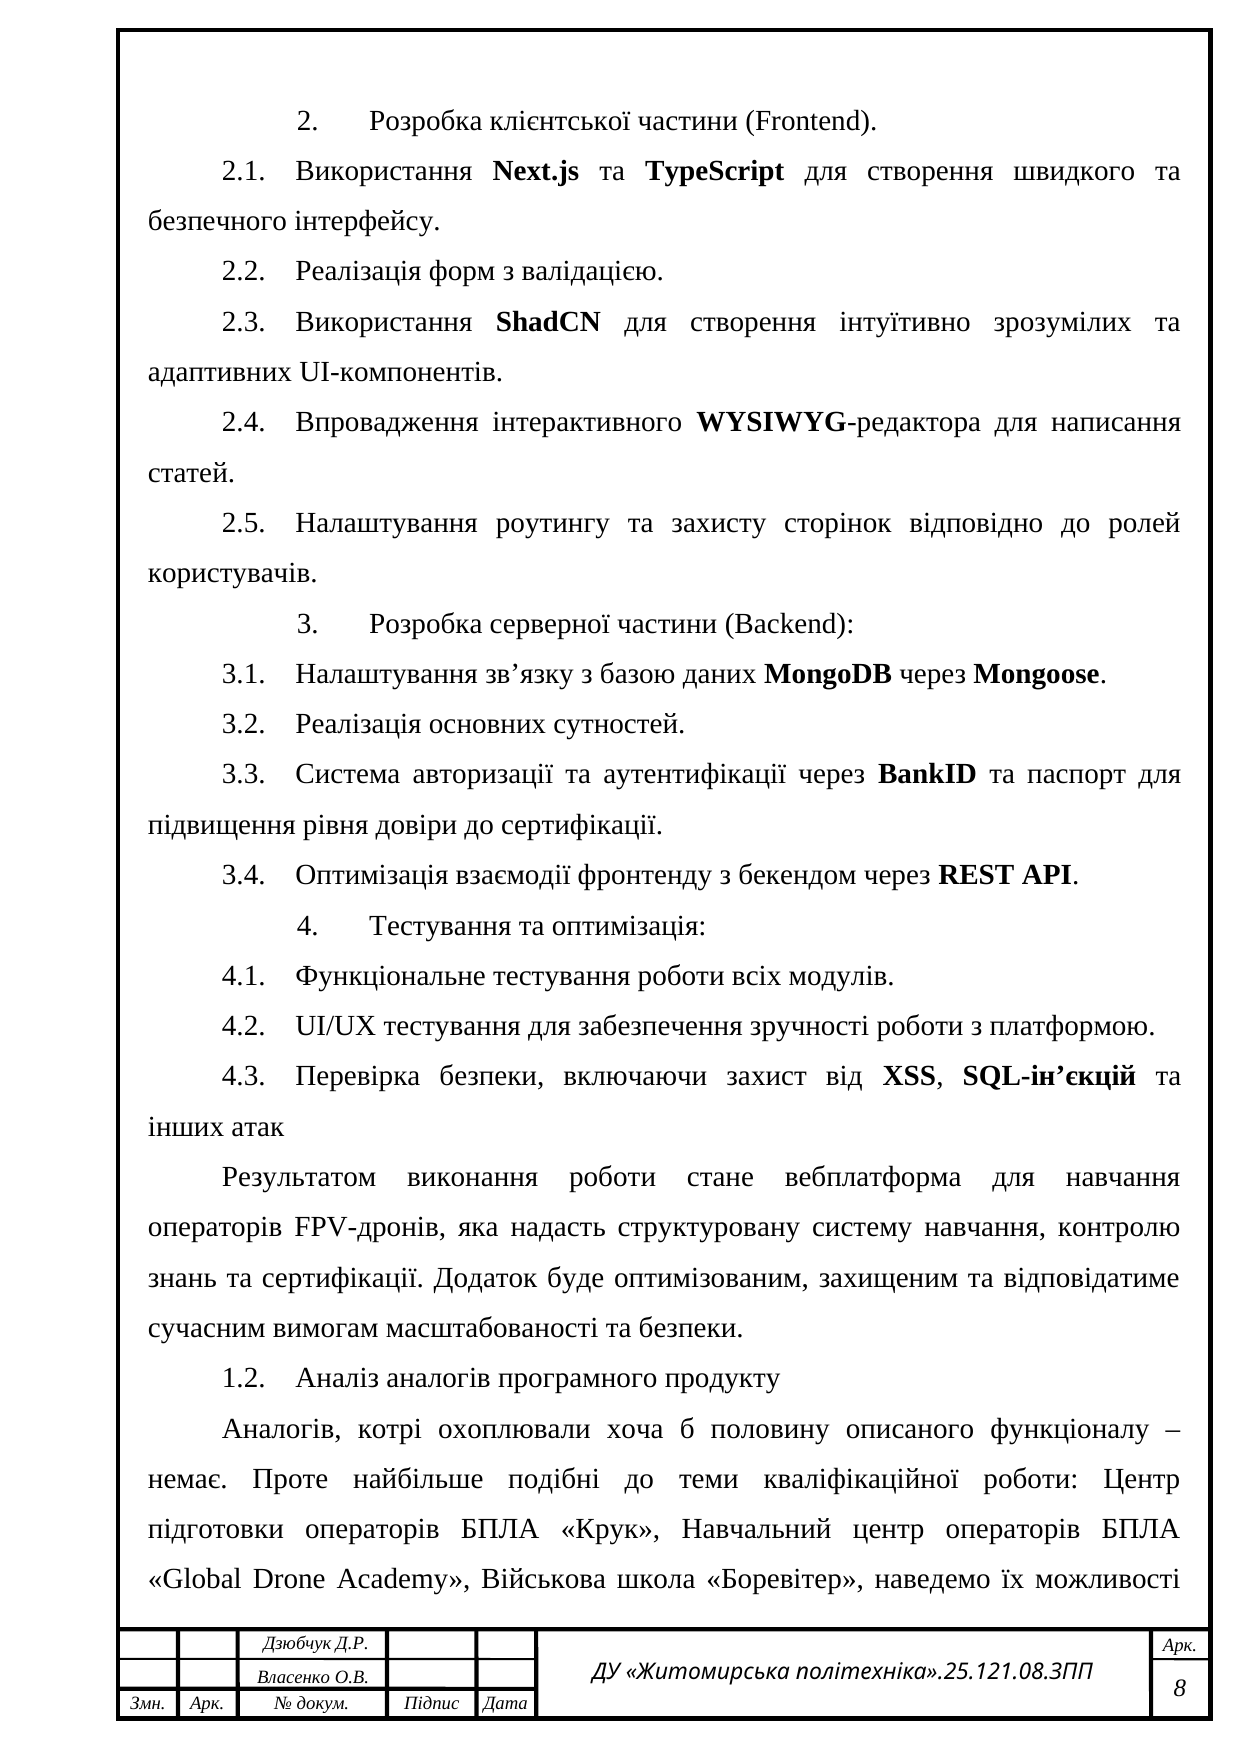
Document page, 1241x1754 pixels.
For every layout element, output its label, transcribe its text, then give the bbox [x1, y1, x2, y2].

list UI/UX тестування для забезпечення зручності роботи з платформою. [148, 1008, 1181, 1042]
list Впровадження інтерактивного WYSIWYG-редактора для написання статей. [148, 404, 1181, 488]
list Оптимізація взаємодії фронтенду з бекендом через REST API. [148, 857, 1181, 891]
list Налаштування зв’язку з базою даних MongoDB через Mongoose. [148, 656, 1181, 689]
list Реалізація основних сутностей. [148, 706, 1181, 740]
list Перевірка безпеки, включаючи захист від XSS, SQL-ін’єкцій та інших атак [148, 1058, 1181, 1142]
text Результатом виконання роботи стане вебплатформа для навчання операторів FPV-дронів, яка надасть структуровану систему навчання, контролю знань та сертифікації. Додаток буде оптимізованим, захищеним та відповідатиме сучасним вимогам масштабованості та безпеки. [148, 1159, 1181, 1344]
list Використання ShadCN для створення інтуїтивно зрозумілих та адаптивних UI-компонентів. [148, 304, 1181, 388]
list Використання Next.js та TypeScript для створення швидкого та безпечного інтерфейсу. [148, 153, 1181, 237]
list Налаштування роутингу та захисту сторінок відповідно до ролей користувачів. [148, 505, 1181, 589]
list Розробка серверної частини (Backend): [223, 606, 1181, 639]
subtitle Аналіз аналогів програмного продукту [148, 1360, 1181, 1394]
list Розробка клієнтської частини (Frontend). [223, 103, 1181, 136]
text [148, 1411, 1181, 1595]
list Функціональне тестування роботи всіх модулів. [148, 958, 1181, 991]
list Реалізація форм з валідацією. [148, 253, 1181, 287]
list Система авторизації та аутентифікації через BankID та паспорт для підвищення рівня довіри до сертифікації. [148, 757, 1181, 841]
list Тестування та оптимізація: [223, 908, 1181, 941]
